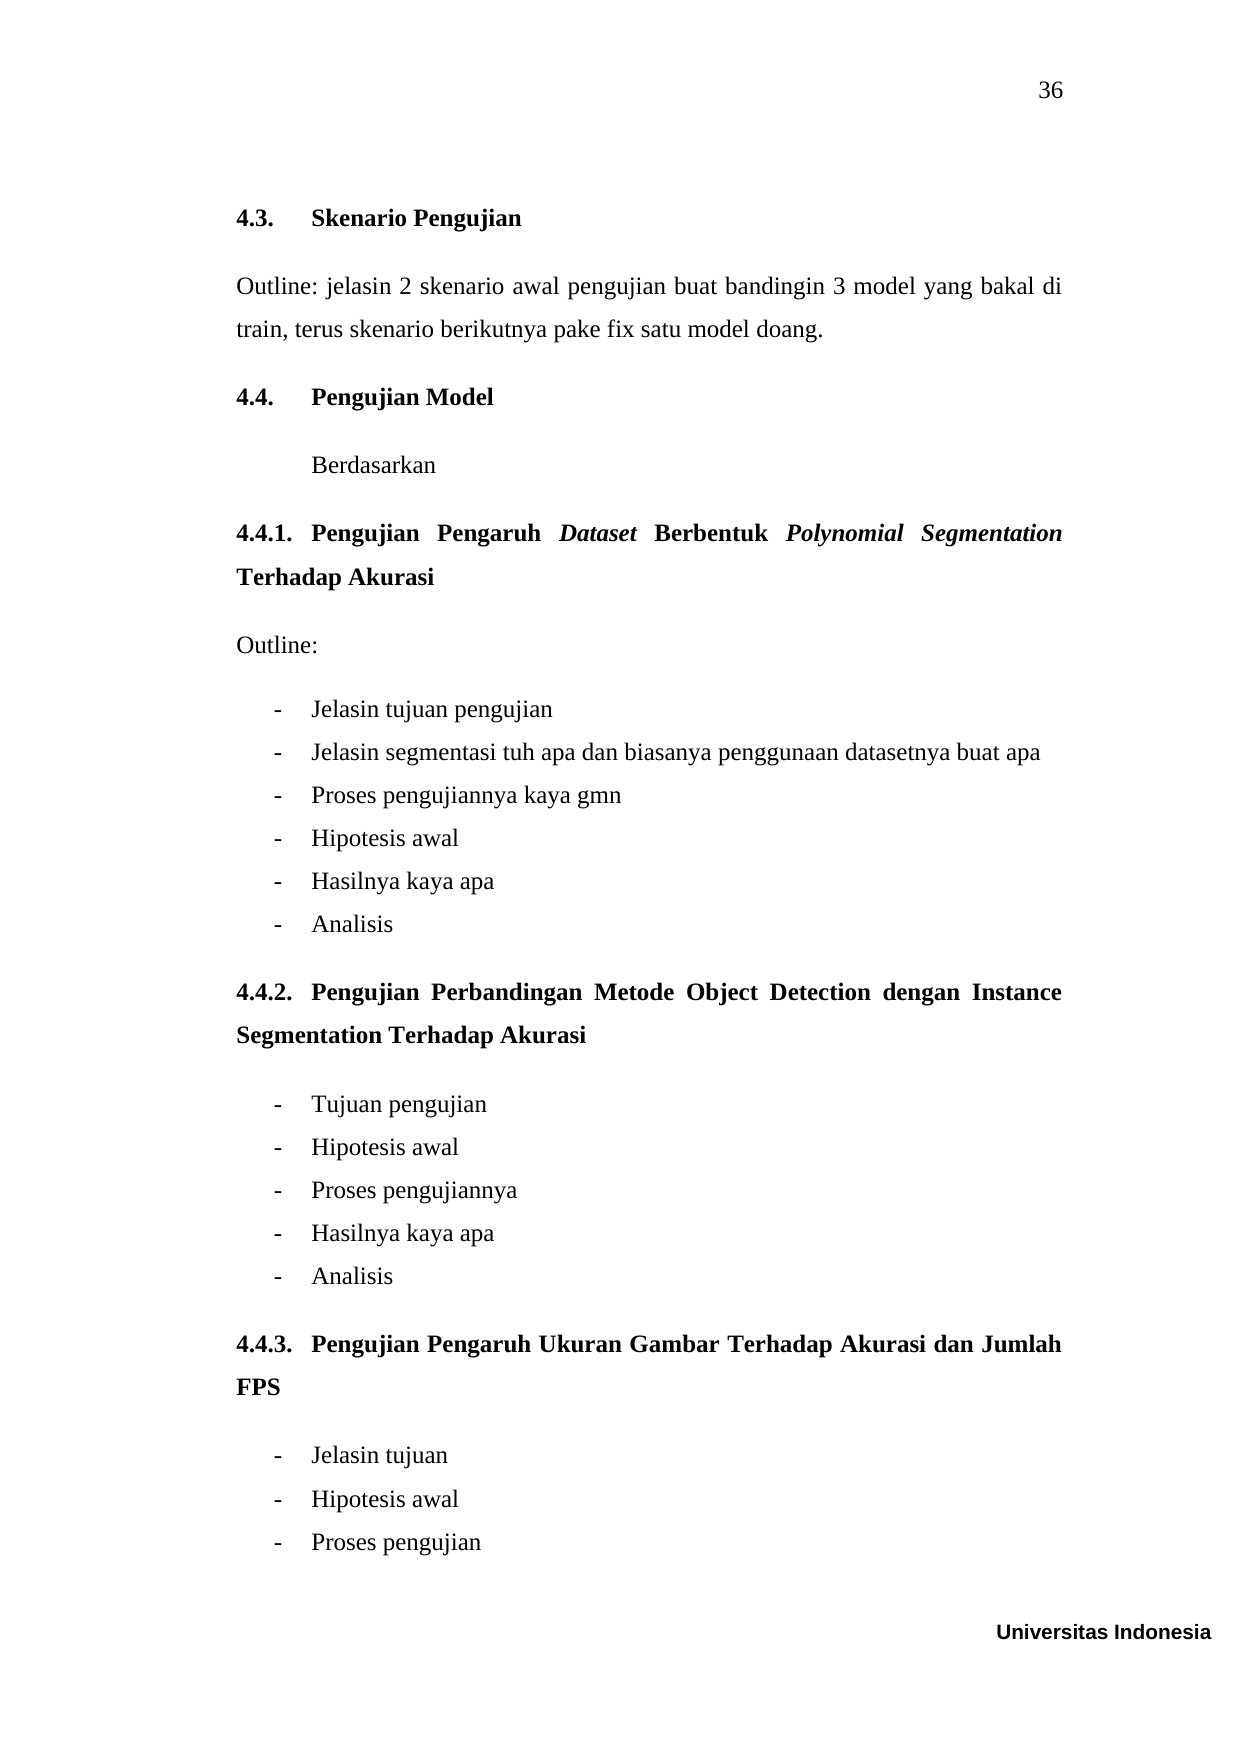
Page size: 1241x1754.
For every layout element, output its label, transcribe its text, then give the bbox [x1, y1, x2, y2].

list Hasilnya kaya apa [274, 866, 1063, 895]
list Hipotesis awal [274, 1132, 1063, 1161]
text Outline: [236, 630, 1063, 658]
list Hipotesis awal [274, 1484, 1063, 1512]
list Jelasin tujuan [274, 1441, 1063, 1469]
list Hasilnya kaya apa [274, 1218, 1063, 1247]
text Outline: jelasin 2 skenario awal pengujian buat bandingin 3 model yang bakal di train, terus skenario berikutnya pake fix satu model doang. [236, 271, 1063, 343]
text Berdasarkan [236, 450, 1063, 479]
subtitle Pengujian Perbandingan Metode Object Detection dengan Instance Segmentation Terhadap Akurasi [236, 977, 1063, 1049]
list Analisis [274, 1261, 1063, 1290]
list Hipotesis awal [274, 823, 1063, 852]
list Proses pengujiannya [274, 1175, 1063, 1204]
subtitle Pengujian Pengaruh Dataset Berbentuk Polynomial Segmentation Terhadap Akurasi [236, 518, 1063, 590]
list Proses pengujiannya kaya gmn [274, 780, 1063, 809]
subtitle Skenario Pengujian [236, 203, 1063, 232]
subtitle Pengujian Model [236, 382, 1063, 411]
list Proses pengujian [274, 1527, 1063, 1556]
list Tujuan pengujian [274, 1089, 1063, 1117]
list Jelasin segmentasi tuh apa dan biasanya penggunaan datasetnya buat apa [274, 737, 1063, 766]
list Analisis [274, 909, 1063, 938]
subtitle Pengujian Pengaruh Ukuran Gambar Terhadap Akurasi dan Jumlah FPS [236, 1329, 1063, 1401]
list Jelasin tujuan pengujian [274, 694, 1063, 722]
